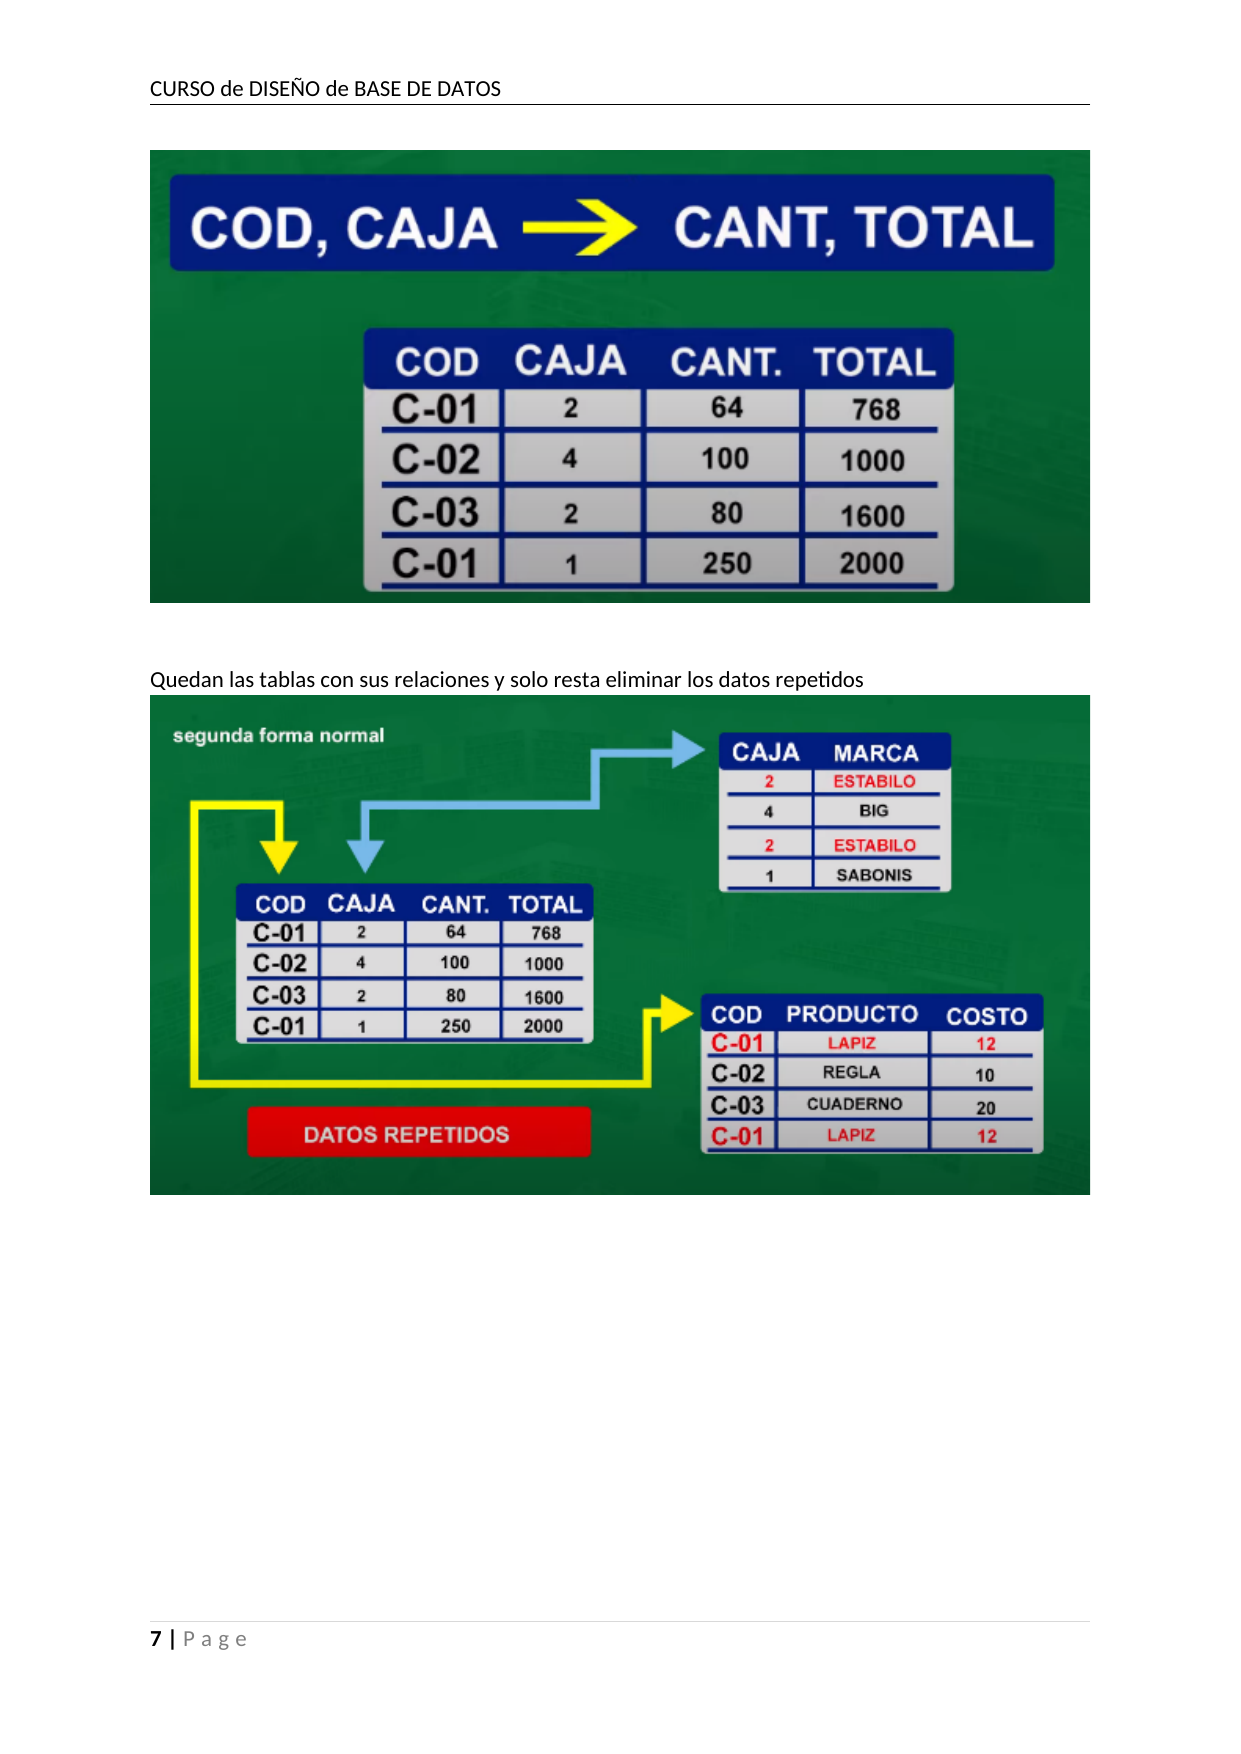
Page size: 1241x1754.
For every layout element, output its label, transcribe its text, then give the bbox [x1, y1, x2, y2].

picture [150, 695, 1091, 1195]
picture [150, 150, 1091, 603]
text Quedan las tablas con sus relaciones y solo resta eliminar los datos repetidos [150, 665, 1090, 693]
